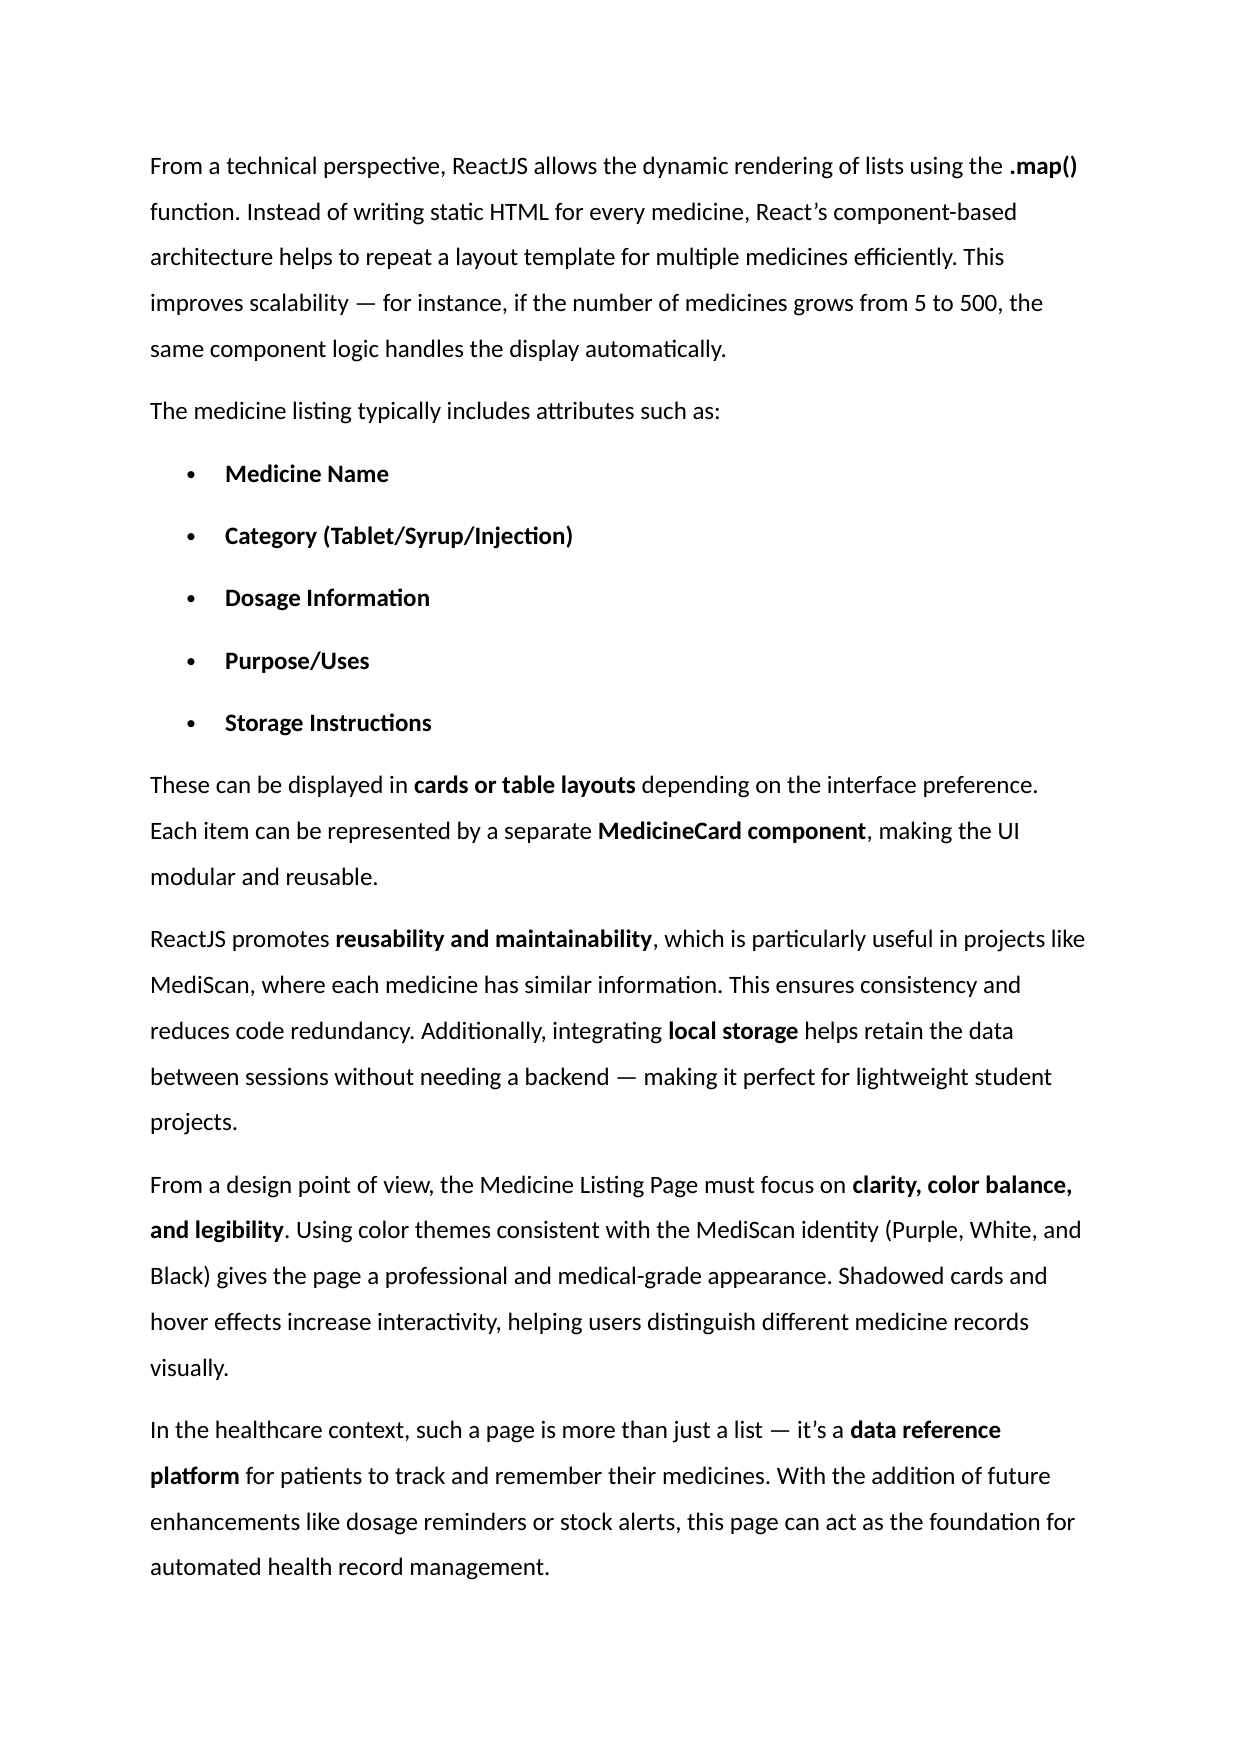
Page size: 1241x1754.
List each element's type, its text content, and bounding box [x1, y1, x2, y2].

text These can be displayed in cards or table layouts depending on the interface preference. Each item can be represented by a separate MedicineCard component, making the UI modular and reusable. [150, 770, 1090, 892]
list Medicine Name [187, 458, 1090, 488]
text From a technical perspective, ReactJS allows the dynamic rendering of lists using the .map() function. Instead of writing static HTML for every medicine, React’s component-based architecture helps to repeat a layout template for multiple medicines efficiently. This improves scalability — for instance, if the number of medicines grows from 5 to 500, the same component logic handles the display automatically. [150, 150, 1090, 363]
text In the healthcare context, such a page is more than just a list — it’s a data reference platform for patients to track and remember their medicines. With the addition of future enhancements like dosage reminders or stock alerts, this page can act as the foundation for automated health record management. [150, 1414, 1090, 1582]
text The medicine listing typically includes attributes such as: [150, 395, 1090, 426]
list Category (Tablet/Syrup/Injection) [187, 520, 1090, 551]
list Storage Instructions [187, 707, 1090, 738]
text From a design point of view, the Medicine Listing Page must focus on clarity, color balance, and legibility. Using color themes consistent with the MediScan identity (Purple, White, and Black) gives the page a professional and medical-grade appearance. Shadowed cards and hover effects increase interactivity, helping users distinguish different medicine records visually. [150, 1169, 1090, 1382]
list Purpose/Uses [187, 645, 1090, 675]
list Dosage Information [187, 582, 1090, 613]
text ReactJS promotes reusability and maintainability, which is particularly useful in projects like MediScan, where each medicine has similar information. This ensures consistency and reduces code redundancy. Additionally, integrating local storage helps retain the data between sessions without needing a backend — making it perfect for lightweight student projects. [150, 923, 1090, 1137]
